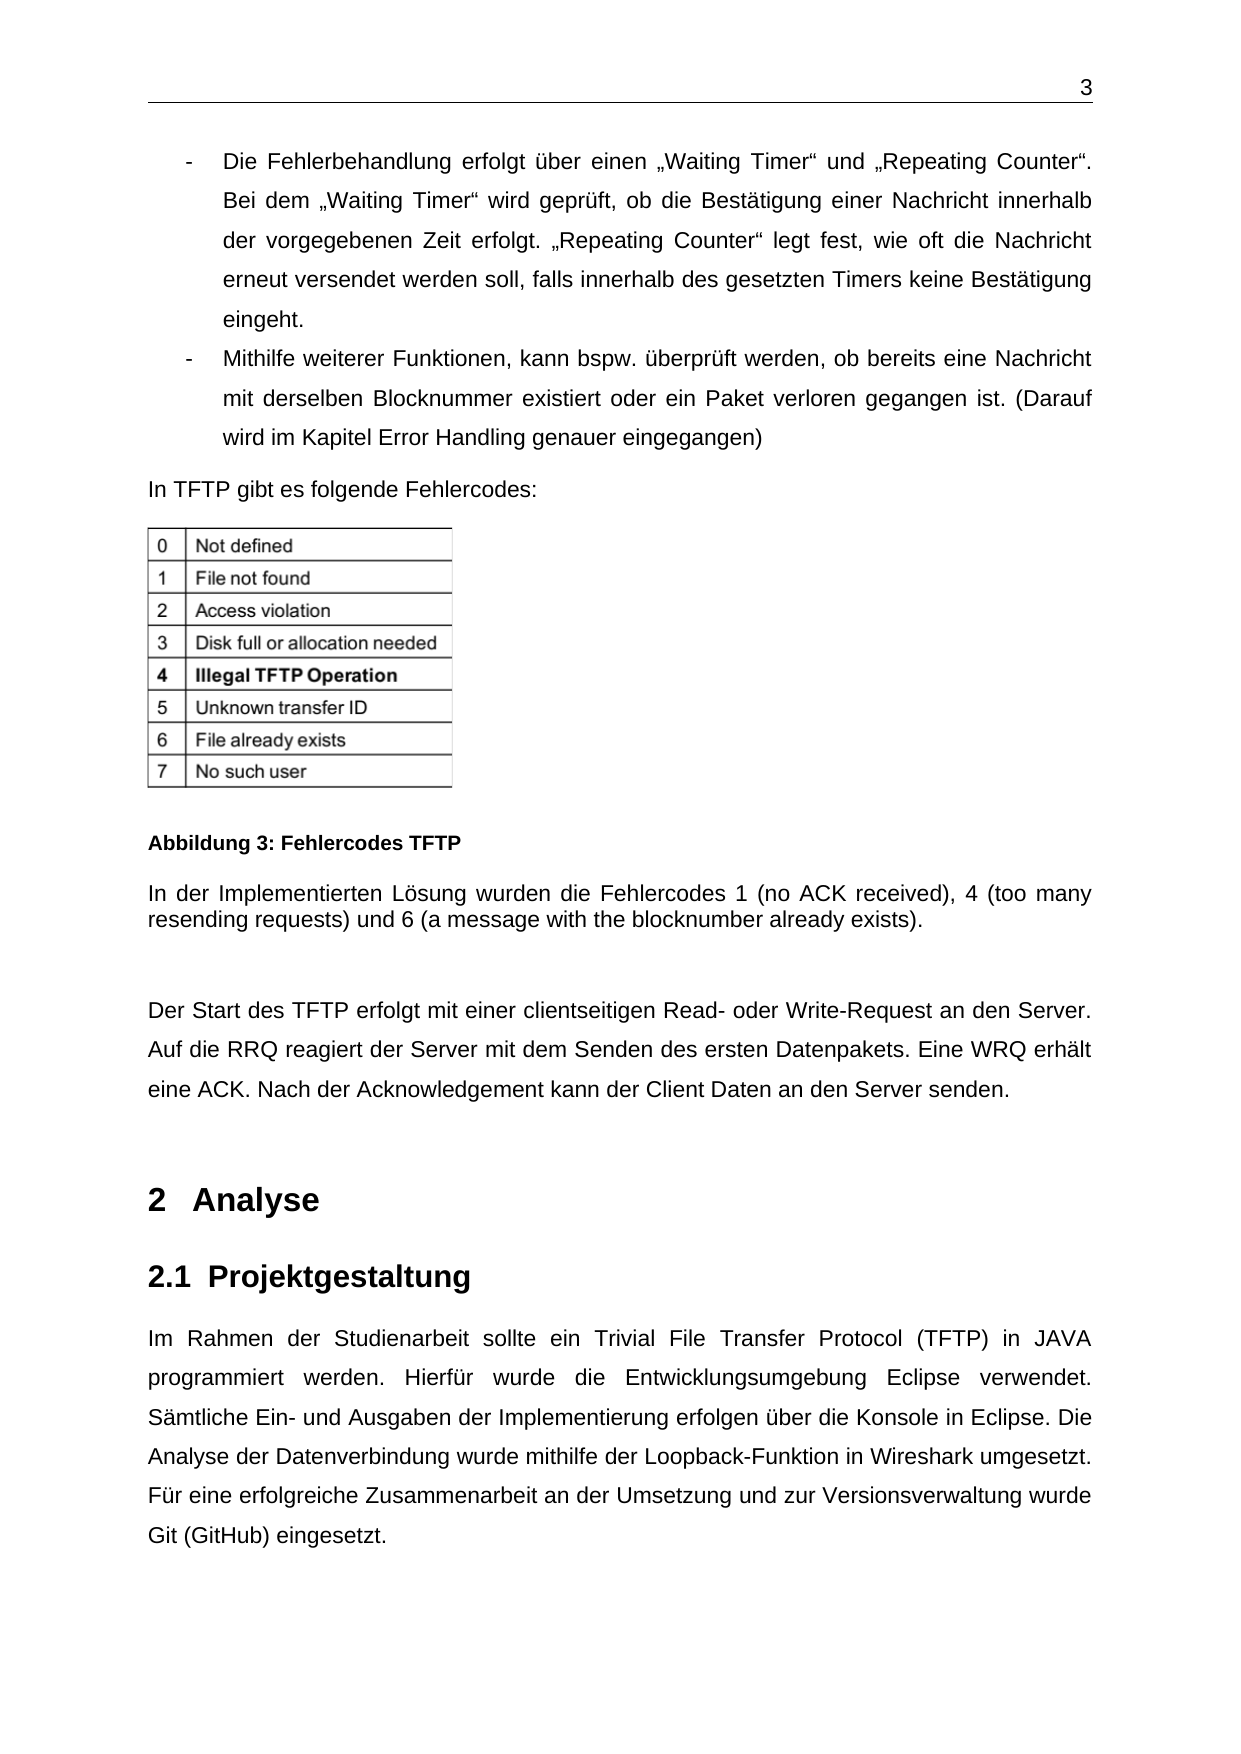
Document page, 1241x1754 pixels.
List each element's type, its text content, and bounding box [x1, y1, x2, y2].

text In der Implementierten Lösung wurden die Fehlercodes 1 (no ACK received), 4 (too many resending requests) und 6 (a message with the blocknumber already exists). [148, 879, 1093, 932]
text Der Start des TFTP erfolgt mit einer clientseitigen Read- oder Write-Request an den Server. Auf die RRQ reagiert der Server mit dem Senden des ersten Datenpakets. Eine WRQ erhält eine ACK. Nach der Acknowledgement kann der Client Daten an den Server senden. [148, 997, 1093, 1102]
text In TFTP gibt es folgende Fehlercodes: [148, 476, 1093, 502]
text Abbildung 3: Fehlercodes TFTP [148, 831, 1093, 854]
list Mithilfe weiterer Funktionen, kann bspw. überprüft werden, ob bereits eine Nachricht mit derselben Blocknummer existiert oder ein Paket verloren gegangen ist. (Darauf wird im Kapitel Error Handling genauer eingegangen) [185, 345, 1093, 450]
text Im Rahmen der Studienarbeit sollte ein Trivial File Transfer Protocol (TFTP) in JAVA programmiert werden. Hierfür wurde die Entwicklungsumgebung Eclipse verwendet. Sämtliche Ein- und Ausgaben der Implementierung erfolgen über die Konsole in Eclipse. Die Analyse der Datenverbindung wurde mithilfe der Loopback-Funktion in Wireshark umgesetzt. Für eine erfolgreiche Zusammenarbeit an der Umsetzung und zur Versionsverwaltung wurde Git (GitHub) eingesetzt. [148, 1324, 1093, 1548]
subtitle Projektgestaltung [148, 1258, 1093, 1294]
list Die Fehlerbehandlung erfolgt über einen „Waiting Timer“ und „Repeating Counter“. Bei dem „Waiting Timer“ wird geprüft, ob die Bestätigung einer Nachricht innerhalb der vorgegebenen Zeit erfolgt. „Repeating Counter“ legt fest, wie oft die Nachricht erneut versendet werden soll, falls innerhalb des gesetzten Timers keine Bestätigung eingeht. [185, 148, 1093, 332]
subtitle Analyse [148, 1180, 1093, 1218]
